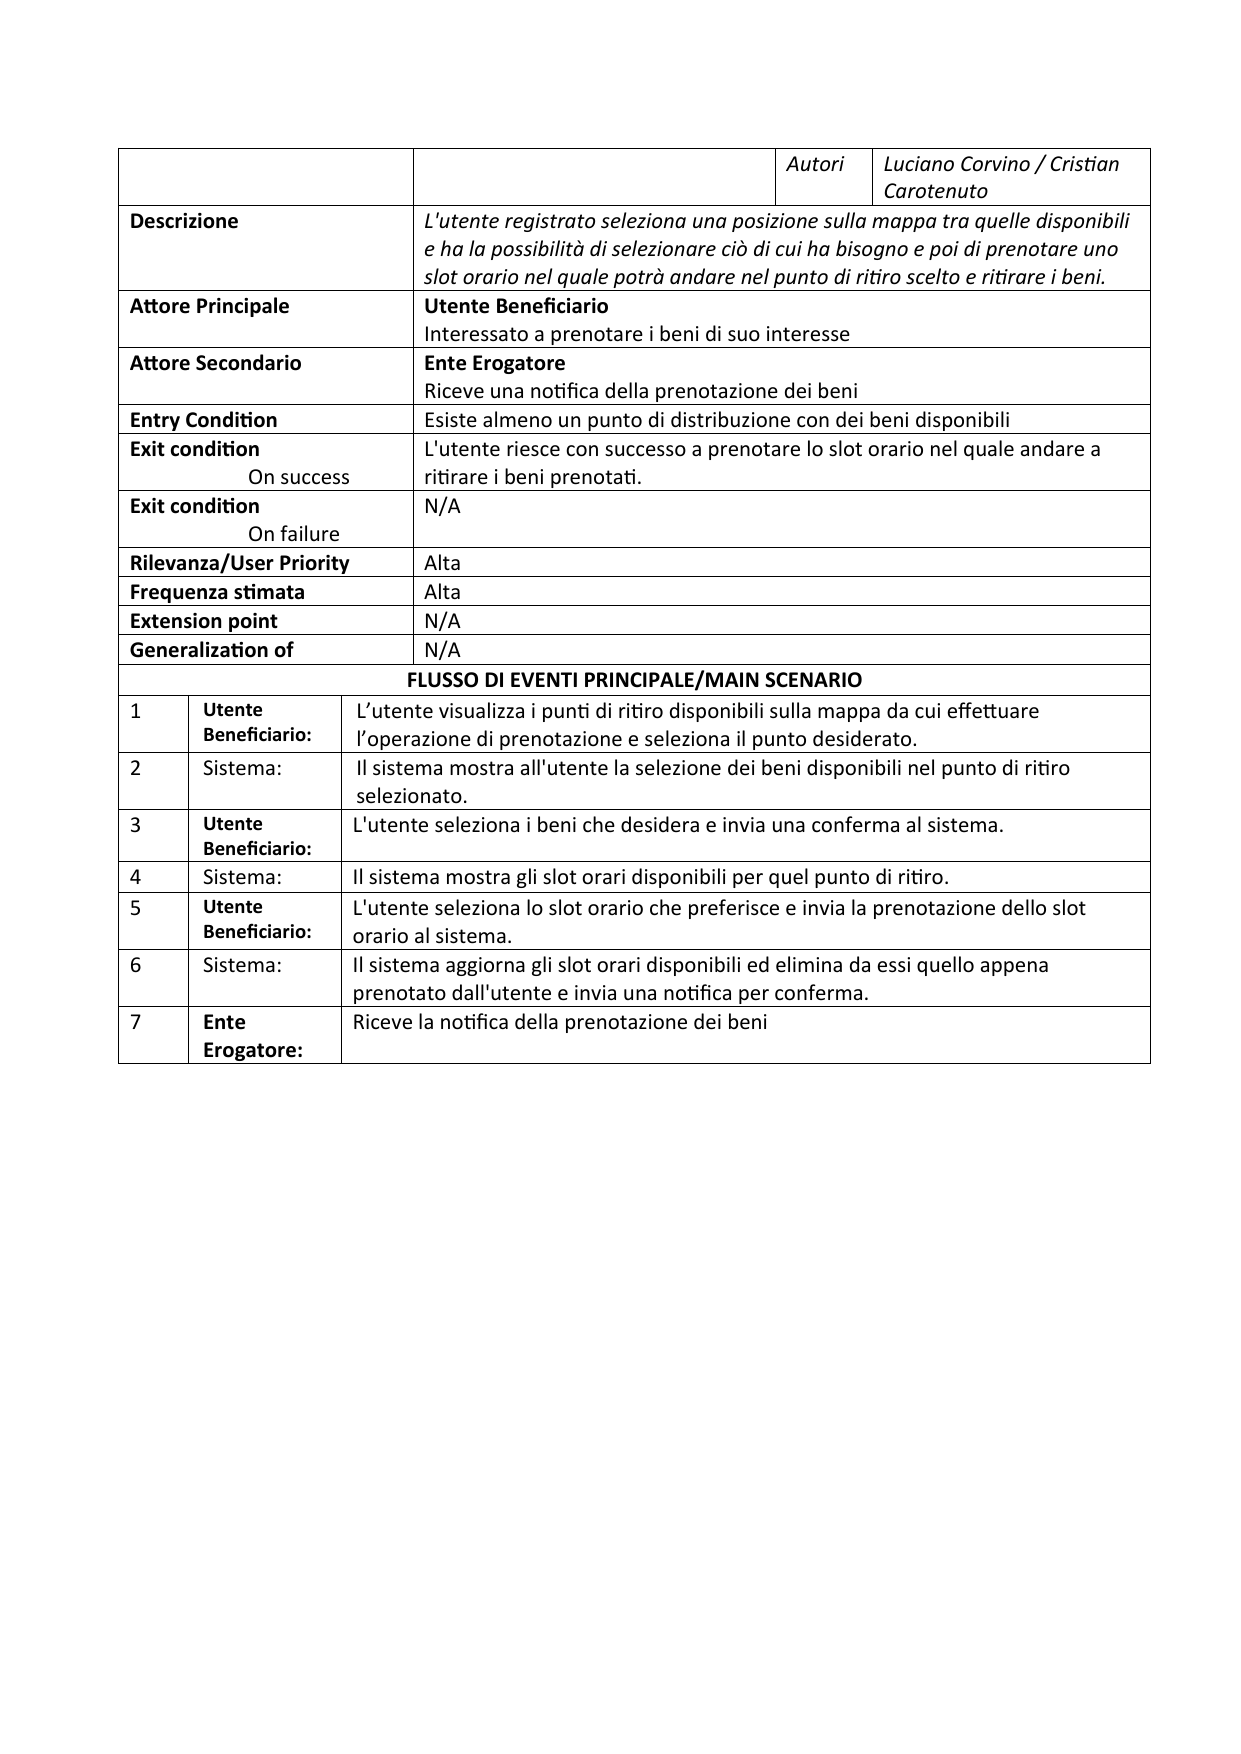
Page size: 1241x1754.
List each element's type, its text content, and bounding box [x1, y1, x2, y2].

table_cell Attore Secondario [119, 348, 413, 404]
table_cell Il sistema aggiorna gli slot orari disponibili ed elimina da essi quello appena prenotato dall'utente e invia una notifica per conferma. [342, 950, 1150, 1006]
table_cell Luciano Corvino / Cristian Carotenuto [873, 149, 1150, 205]
table_cell Esiste almeno un punto di distribuzione con dei beni disponibili [414, 405, 1150, 433]
table_cell N/A [414, 491, 1150, 547]
table_cell Sistema: [189, 753, 341, 809]
table_cell N/A [414, 635, 1150, 663]
table_cell Utente Beneficiario Interessato a prenotare i beni di suo interesse [414, 291, 1150, 347]
table_cell 2 [119, 753, 188, 809]
table_cell Sistema: [189, 950, 341, 1006]
table_cell Entry Condition [119, 405, 413, 433]
table_cell Alta [414, 577, 1150, 605]
table_cell L'utente registrato seleziona una posizione sulla mappa tra quelle disponibili e ha la possibilità di selezionare ciò di cui ha bisogno e poi di prenotare uno slot orario nel quale potrà andare nel punto di ritiro scelto e ritirare i beni. [414, 206, 1150, 290]
table_cell L’utente visualizza i punti di ritiro disponibili sulla mappa da cui effettuare l’operazione di prenotazione e seleziona il punto desiderato. [342, 696, 1150, 752]
table_cell Exit condition On failure [119, 491, 413, 547]
table_cell 3 [119, 810, 188, 861]
table_cell Il sistema mostra gli slot orari disponibili per quel punto di ritiro. [342, 862, 1150, 892]
table_cell Riceve la notifica della prenotazione dei beni [342, 1007, 1150, 1063]
table_cell Frequenza stimata [119, 577, 413, 605]
table_cell Extension point [119, 606, 413, 634]
table_cell Attore Principale [119, 291, 413, 347]
table_cell 5 [119, 893, 188, 949]
table_cell Utente Beneficiario: [189, 810, 341, 861]
table_cell Utente Beneficiario: [189, 893, 341, 949]
table_cell Rilevanza/User Priority [119, 548, 413, 576]
table_cell Sistema: [189, 862, 341, 892]
table_cell Alta [414, 548, 1150, 576]
table_cell Utente Beneficiario: [189, 696, 341, 752]
table_cell Exit condition On success [119, 434, 413, 490]
table_cell Generalization of [119, 635, 413, 663]
table_cell Autori [776, 149, 872, 205]
table_cell Ente Erogatore: [189, 1007, 341, 1063]
table_cell FLUSSO DI EVENTI PRINCIPALE/MAIN SCENARIO [119, 665, 1150, 695]
table_cell 7 [119, 1007, 188, 1063]
table_cell N/A [414, 606, 1150, 634]
table_cell L'utente seleziona i beni che desidera e invia una conferma al sistema. [342, 810, 1150, 861]
table_cell L'utente riesce con successo a prenotare lo slot orario nel quale andare a ritirare i beni prenotati. [414, 434, 1150, 490]
table_cell 6 [119, 950, 188, 1006]
table_cell 4 [119, 862, 188, 892]
table_cell Descrizione [119, 206, 413, 290]
table_cell Ente Erogatore Riceve una notifica della prenotazione dei beni [414, 348, 1150, 404]
table_cell 1 [119, 696, 188, 752]
table_cell L'utente seleziona lo slot orario che preferisce e invia la prenotazione dello slot orario al sistema. [342, 893, 1150, 949]
table_cell Il sistema mostra all'utente la selezione dei beni disponibili nel punto di ritiro selezionato. [342, 753, 1150, 809]
